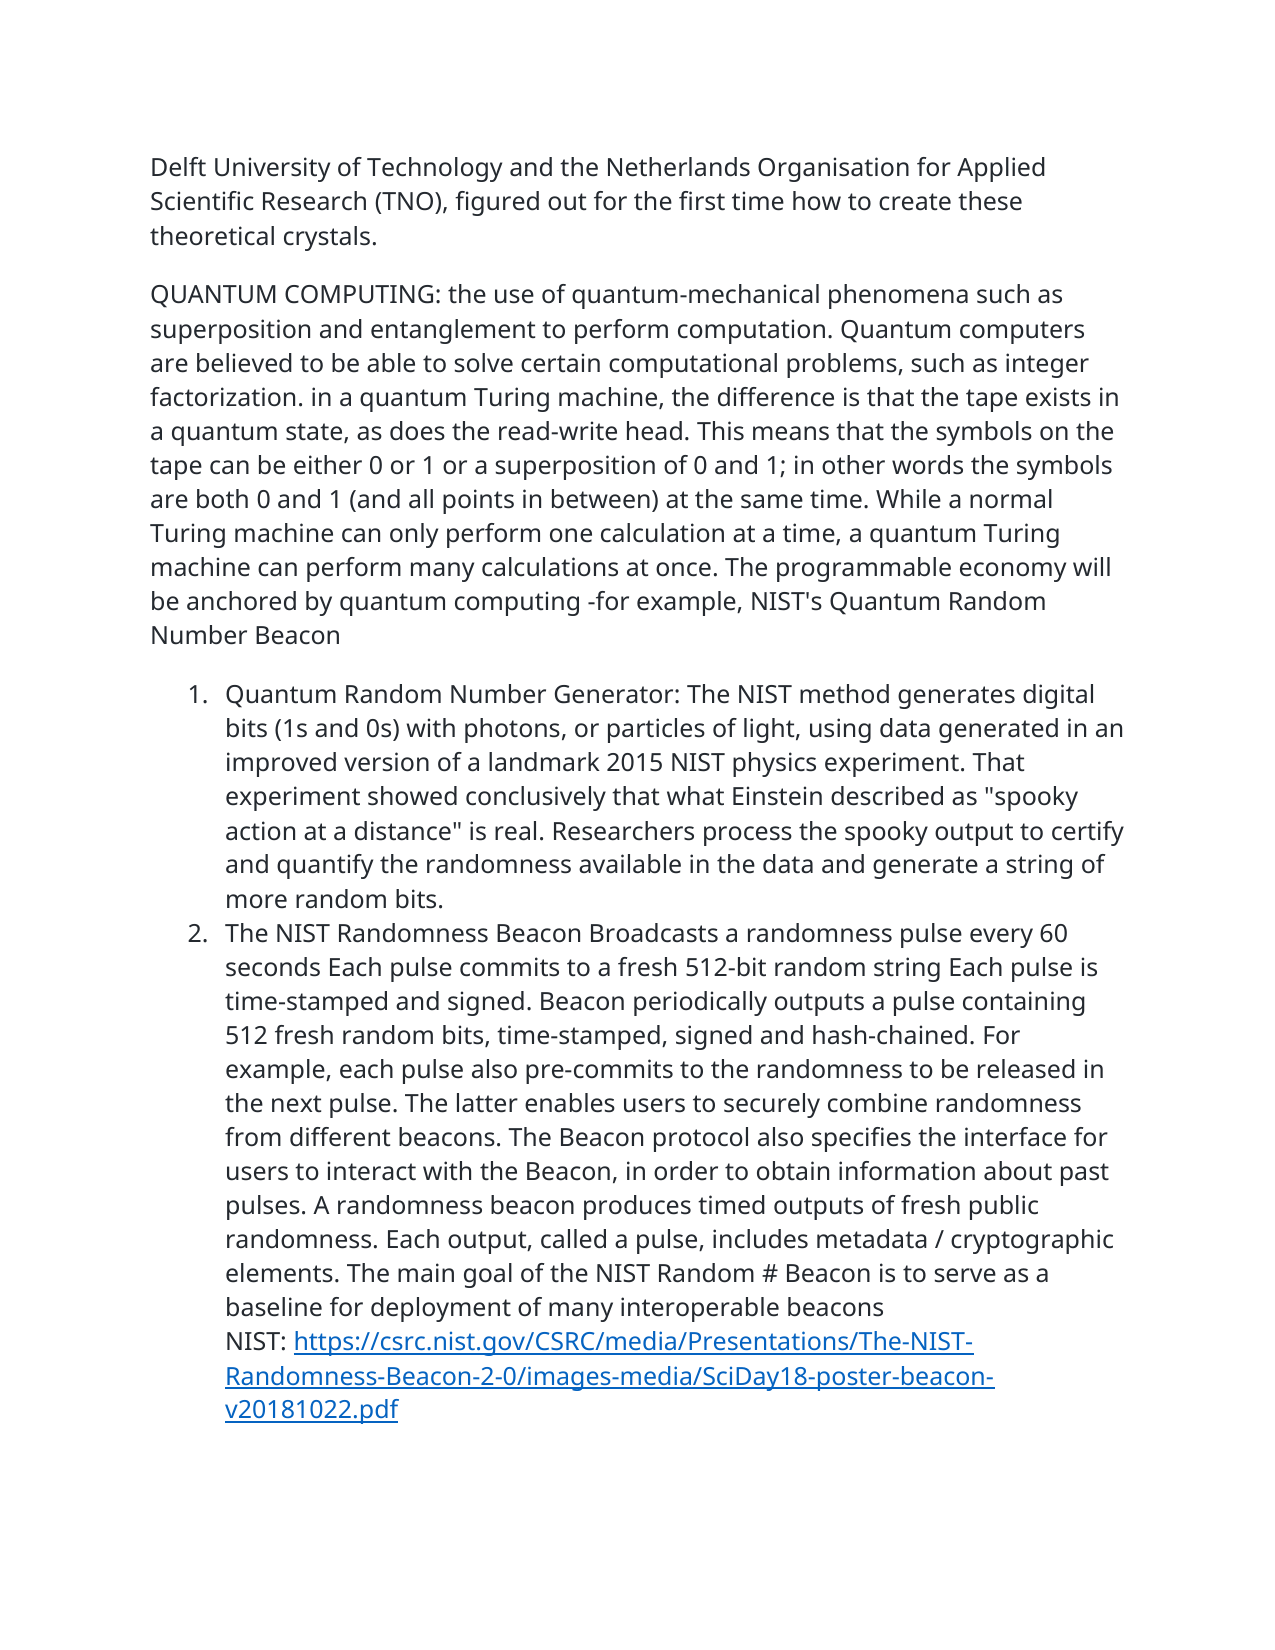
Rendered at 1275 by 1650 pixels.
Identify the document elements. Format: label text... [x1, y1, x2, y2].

text QUANTUM COMPUTING: the use of quantum-mechanical phenomena such as superposition and entanglement to perform computation. Quantum computers are believed to be able to solve certain computational problems, such as integer factorization. in a quantum Turing machine, the difference is that the tape exists in a quantum state, as does the read-write head. This means that the symbols on the tape can be either 0 or 1 or a superposition of 0 and 1; in other words the symbols are both 0 and 1 (and all points in between) at the same time. While a normal Turing machine can only perform one calculation at a time, a quantum Turing machine can perform many calculations at once. The programmable economy will be anchored by quantum computing -for example, NIST's Quantum Random Number Beacon [150, 277, 1125, 652]
list The NIST Randomness Beacon Broadcasts a randomness pulse every 60 seconds Each pulse commits to a fresh 512-bit random string Each pulse is time-stamped and signed. Beacon periodically outputs a pulse containing 512 fresh random bits, time-stamped, signed and hash-chained. For example, each pulse also pre-commits to the randomness to be released in the next pulse. The latter enables users to securely combine randomness from different beacons. The Beacon protocol also specifies the interface for users to interact with the Beacon, in order to obtain information about past pulses. A randomness beacon produces timed outputs of fresh public randomness. Each output, called a pulse, includes metadata / cryptographic elements. The main goal of the NIST Random # Beacon is to serve as a baseline for deployment of many interoperable beacons NIST: https://csrc.nist.gov/CSRC/media/Presentations/The-NIST-Randomness-Beacon-2-0/images-media/SciDay18-poster-beacon-v20181022.pdf [187, 915, 1125, 1426]
list Quantum Random Number Generator: The NIST method generates digital bits (1s and 0s) with photons, or particles of light, using data generated in an improved version of a landmark 2015 NIST physics experiment. That experiment showed conclusively that what Einstein described as "spooky action at a distance" is real. Researchers process the spooky output to certify and quantify the randomness available in the data and generate a string of more random bits. [187, 677, 1125, 915]
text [150, 150, 1125, 252]
